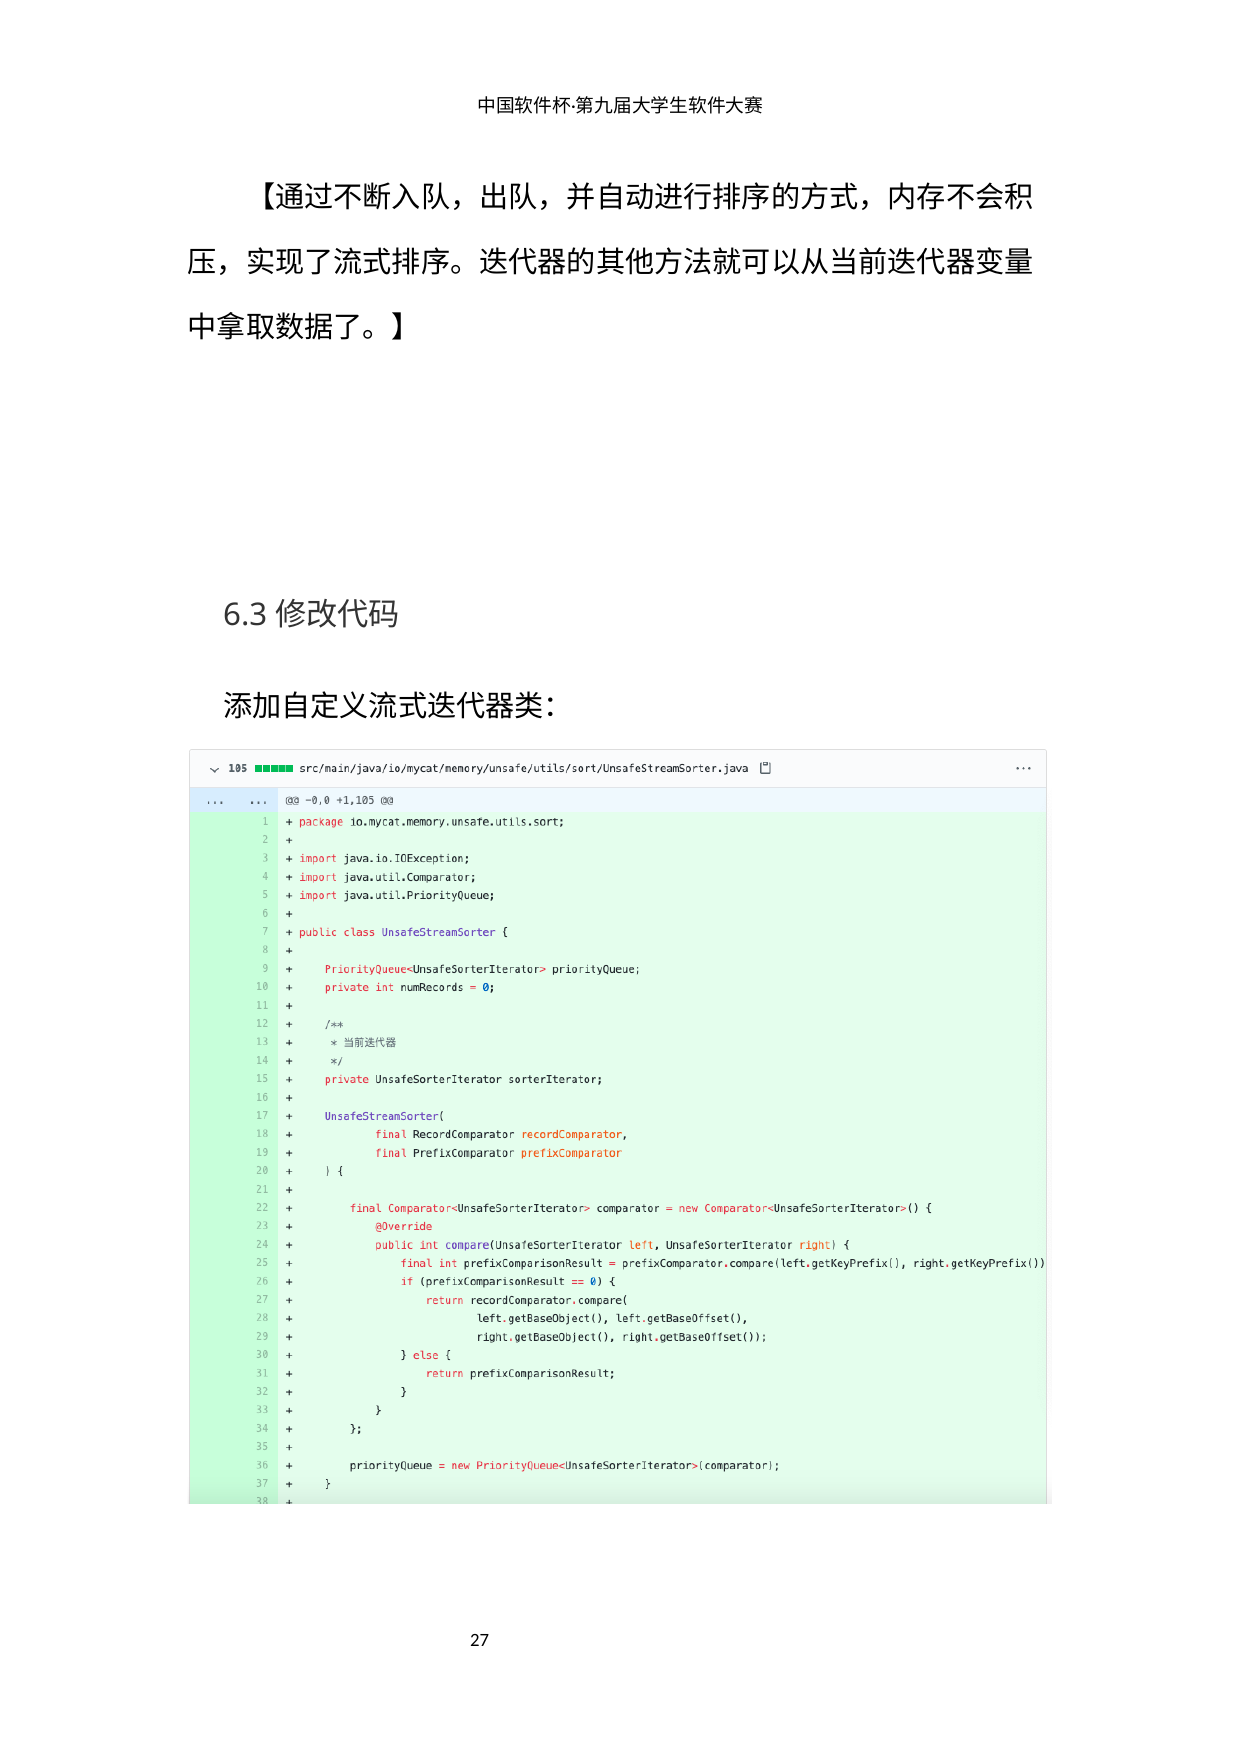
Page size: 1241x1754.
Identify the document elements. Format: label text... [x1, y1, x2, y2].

list 【通过不断入队，出队，并自动进行排序的方式，内存不会积压，实现了流式排序。迭代器的其他方法就可以从当前迭代器变量中拿取数据了。】 [187, 162, 1053, 357]
text 添加自定义流式迭代器类： [187, 671, 1053, 736]
picture [187, 748, 1052, 1504]
subtitle 修改代码 [223, 579, 1053, 644]
